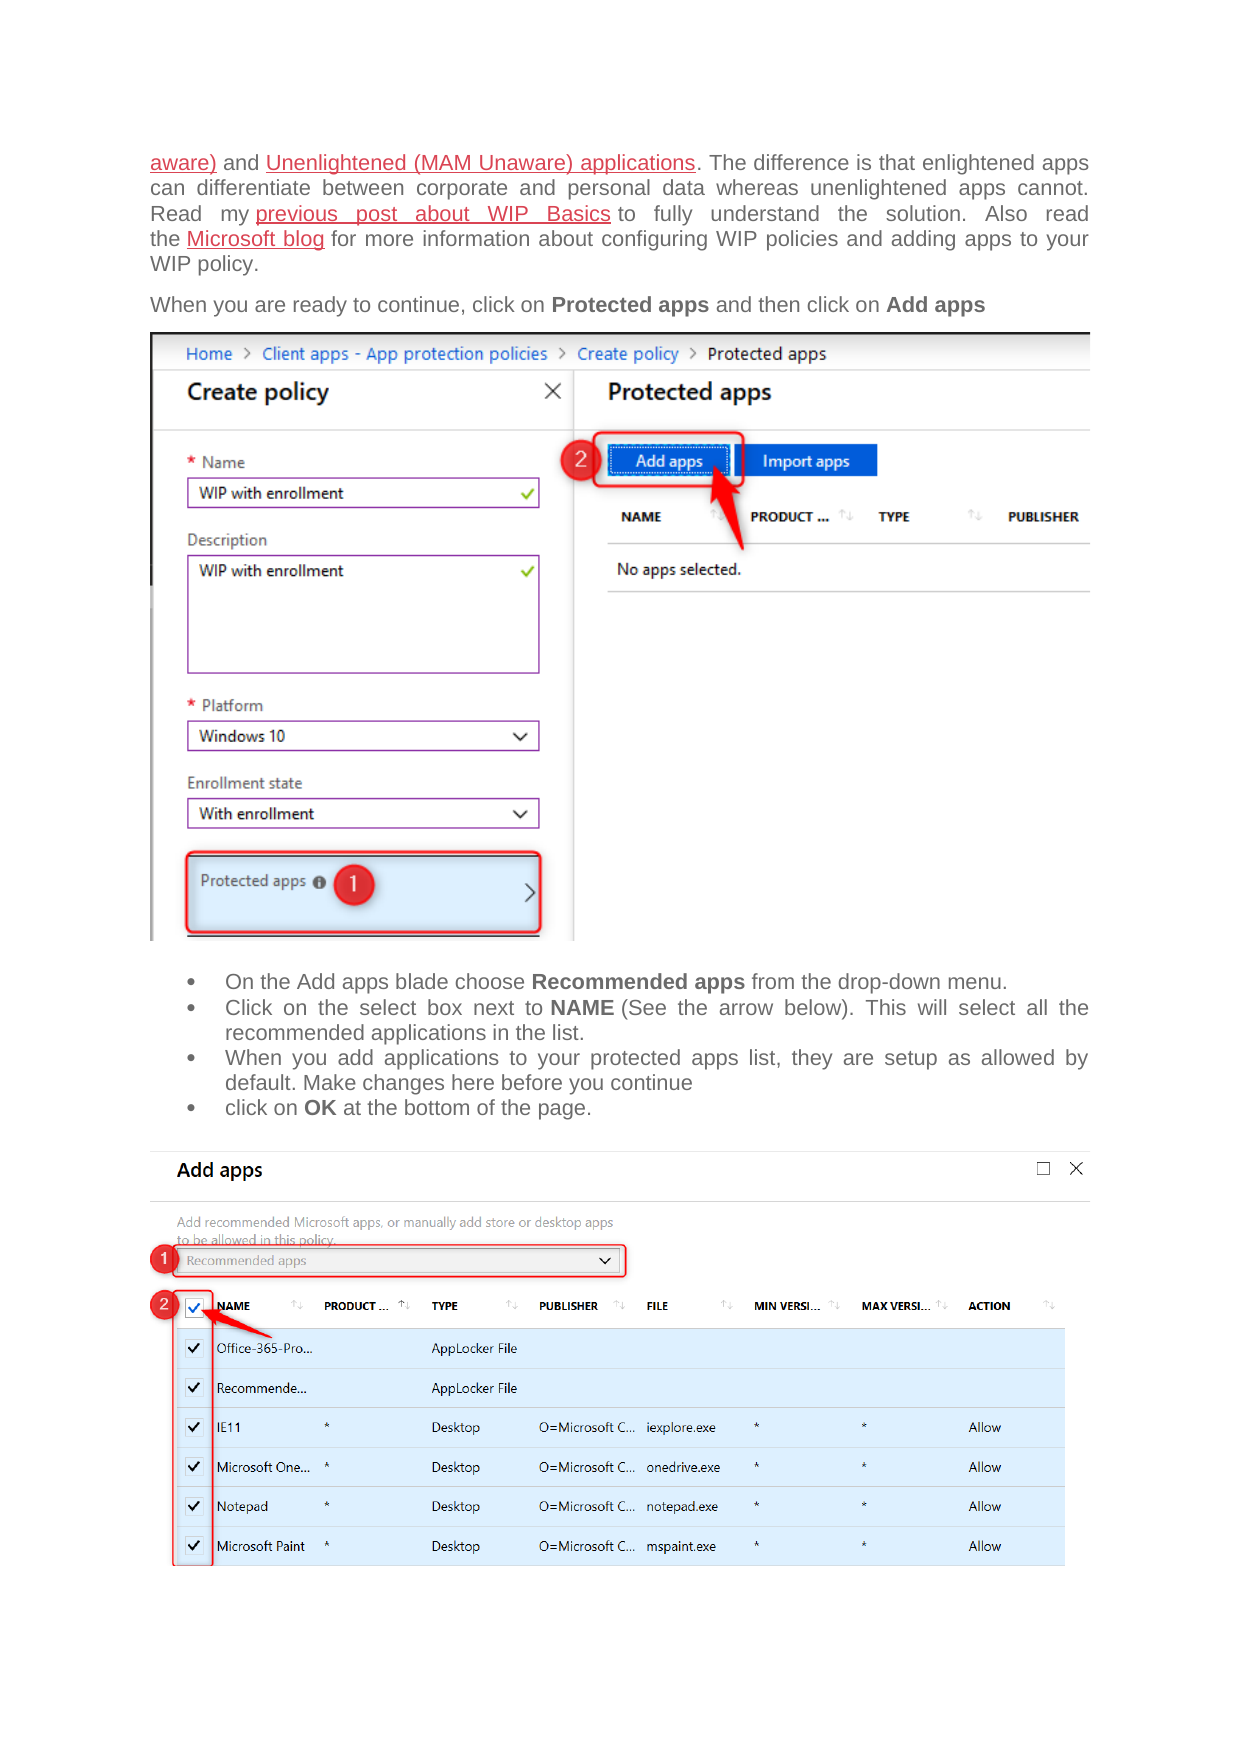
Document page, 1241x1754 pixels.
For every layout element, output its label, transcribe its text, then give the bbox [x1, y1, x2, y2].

picture [150, 332, 1091, 941]
list When you add applications to your protected apps list, they are setup as allowed by default. Make changes here before you continue [187, 1045, 1090, 1095]
list Click on the select box next to NAME (See the arrow below). This will select all the recommended applications in the list. [187, 994, 1090, 1045]
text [150, 150, 1090, 276]
picture [150, 1149, 1091, 1566]
text When you are ready to continue, click on Protected apps and then click on Add apps [150, 292, 1090, 317]
list On the Add apps blade choose Recommended apps from the drop-down menu. [187, 969, 1090, 994]
list click on OK at the bottom of the page. [187, 1095, 1090, 1121]
